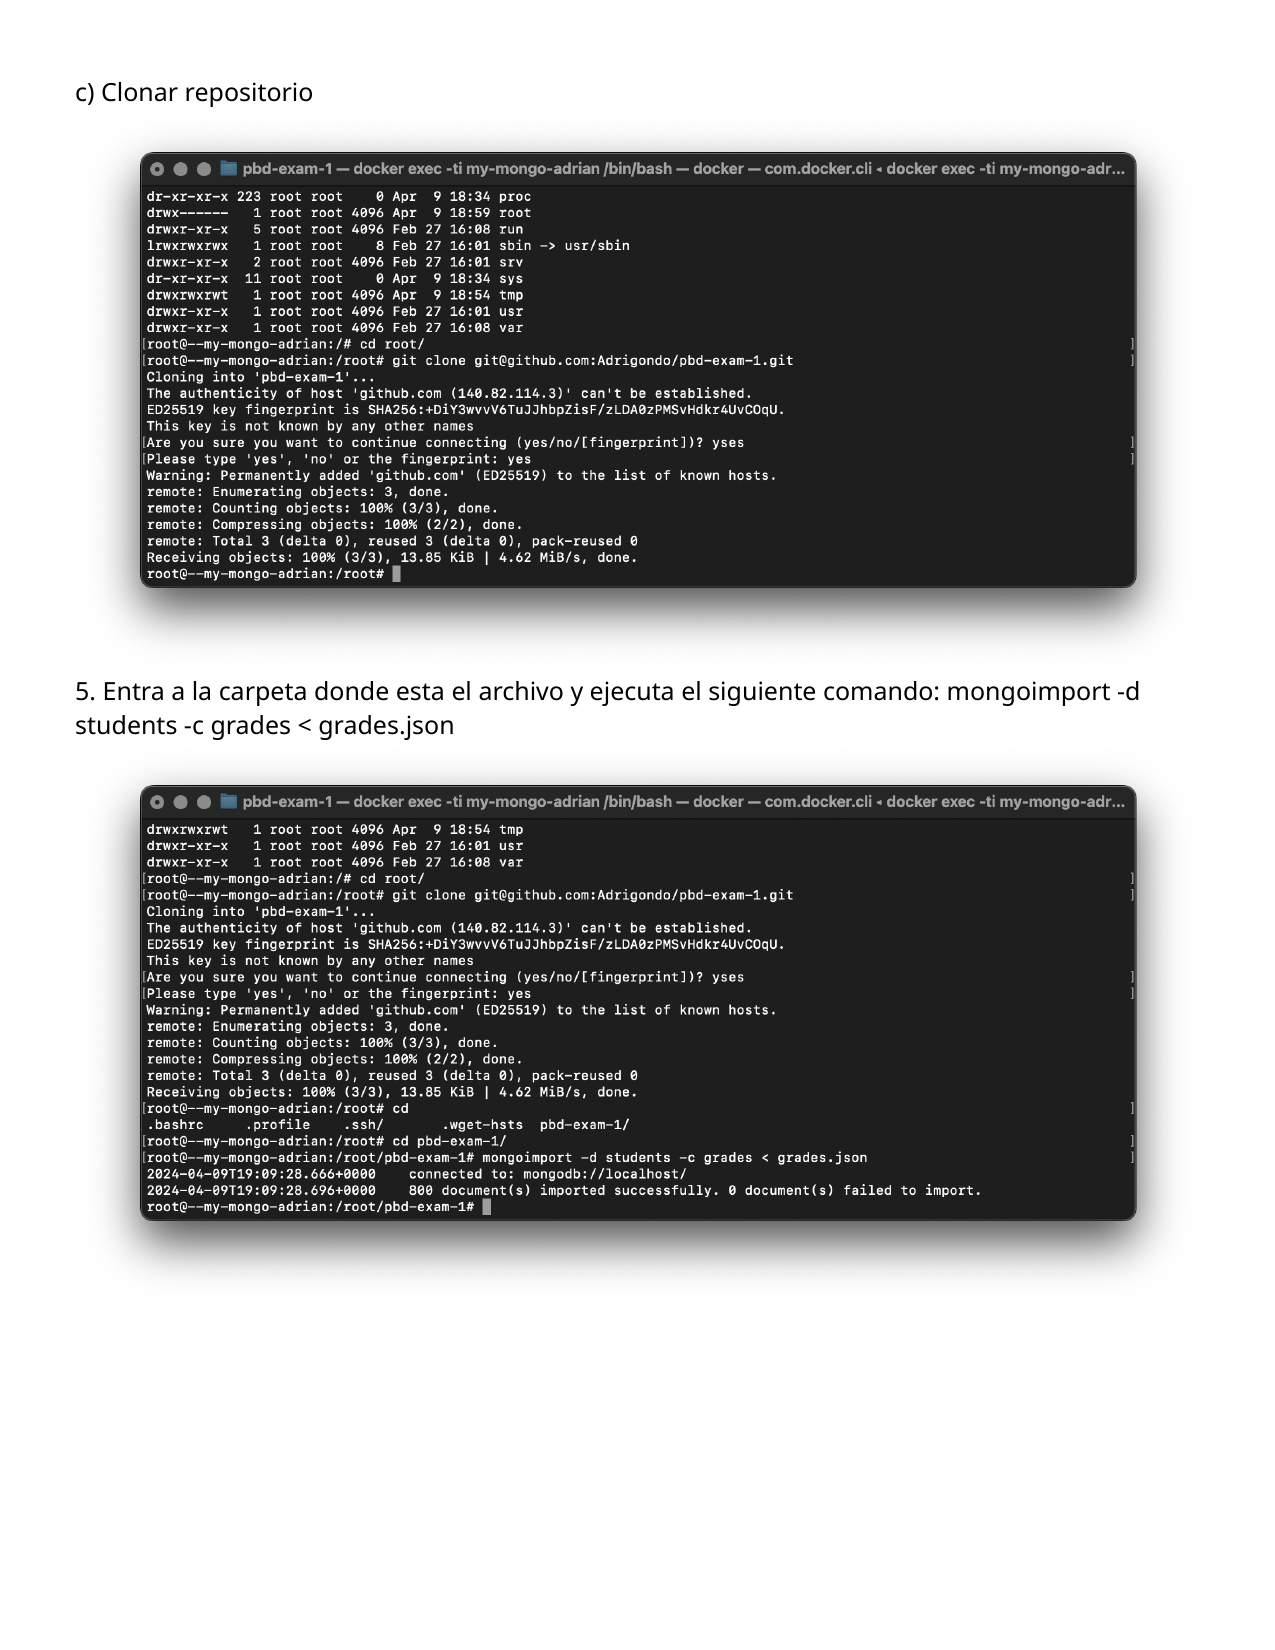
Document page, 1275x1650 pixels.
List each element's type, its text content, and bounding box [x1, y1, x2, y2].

picture [75, 742, 1200, 1307]
picture [75, 109, 1200, 674]
text c) Clonar repositorio [75, 75, 1200, 109]
text 5. Entra a la carpeta donde esta el archivo y ejecuta el siguiente comando: mongoimport -d students -c grades < grades.json [75, 674, 1200, 742]
